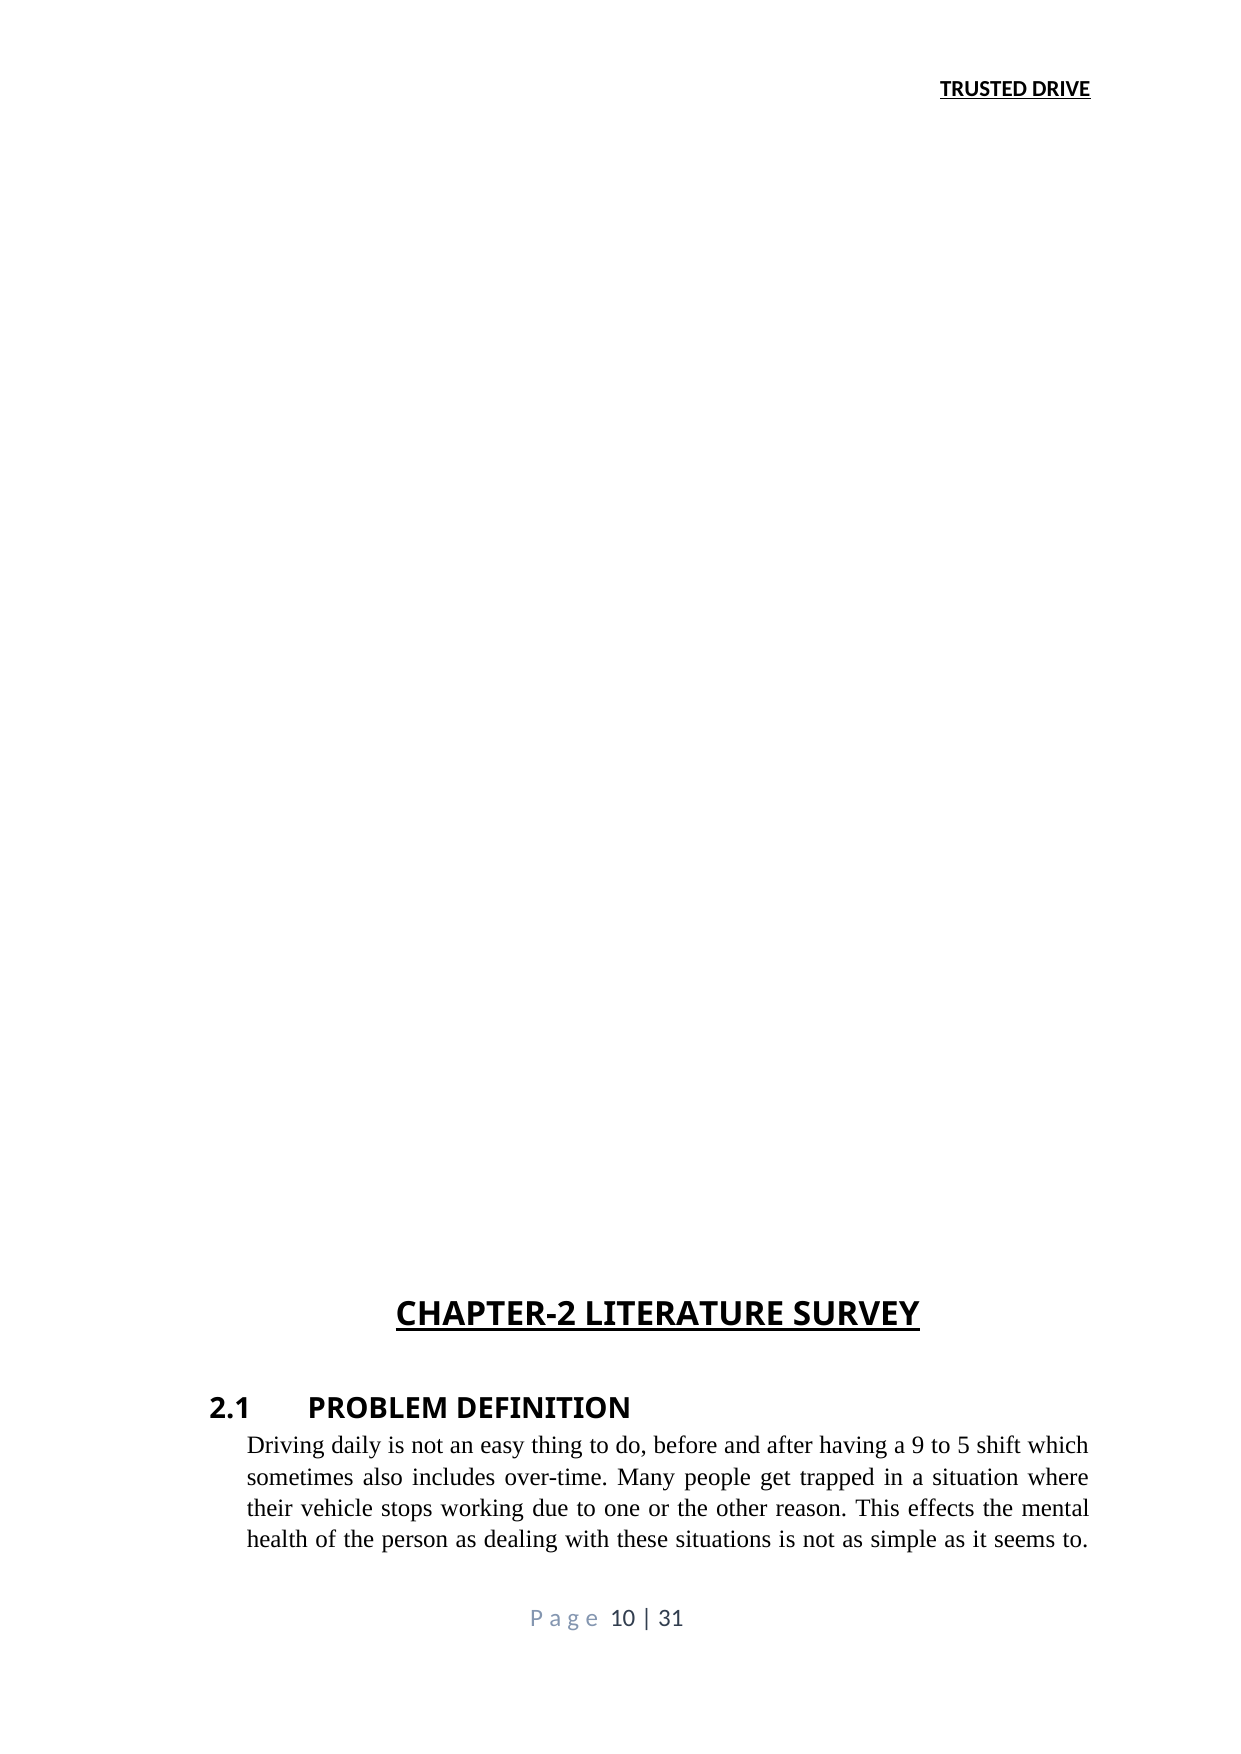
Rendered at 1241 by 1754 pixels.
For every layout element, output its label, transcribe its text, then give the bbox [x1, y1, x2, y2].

list PROBLEM DEFINITION [209, 1388, 1090, 1427]
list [247, 1431, 1090, 1552]
list CHAPTER-2 LITERATURE SURVEY [225, 1290, 1090, 1335]
